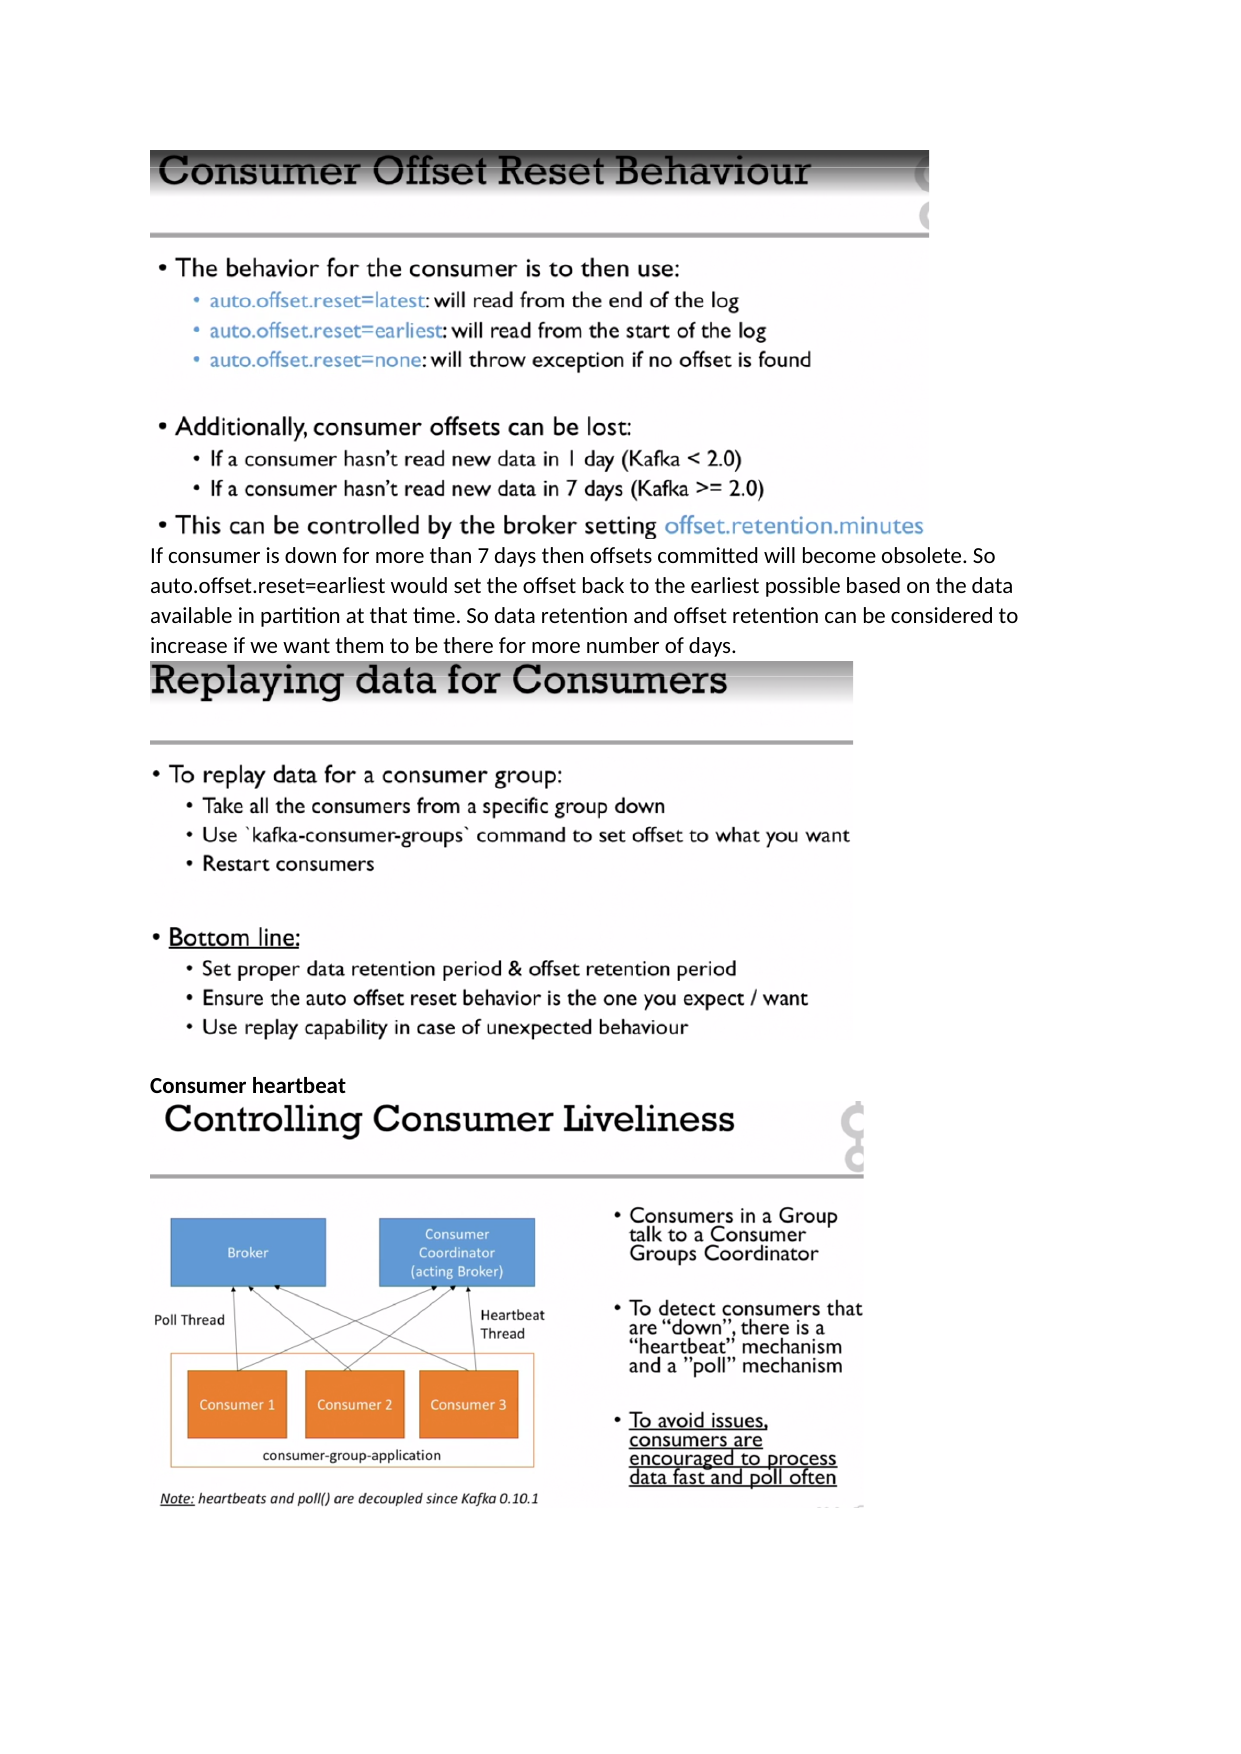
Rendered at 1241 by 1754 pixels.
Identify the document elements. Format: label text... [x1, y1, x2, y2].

picture [150, 661, 854, 1040]
text Consumer heartbeat [150, 1072, 1090, 1100]
text If consumer is down for more than 7 days then offsets committed will become obsolete. So auto.offset.reset=earliest would set the offset back to the earliest possible based on the data available in partition at that time. So data retention and offset retention can be considered to increase if we want them to be there for more number of days. [150, 541, 1090, 659]
picture [150, 150, 930, 539]
picture [150, 1101, 864, 1508]
